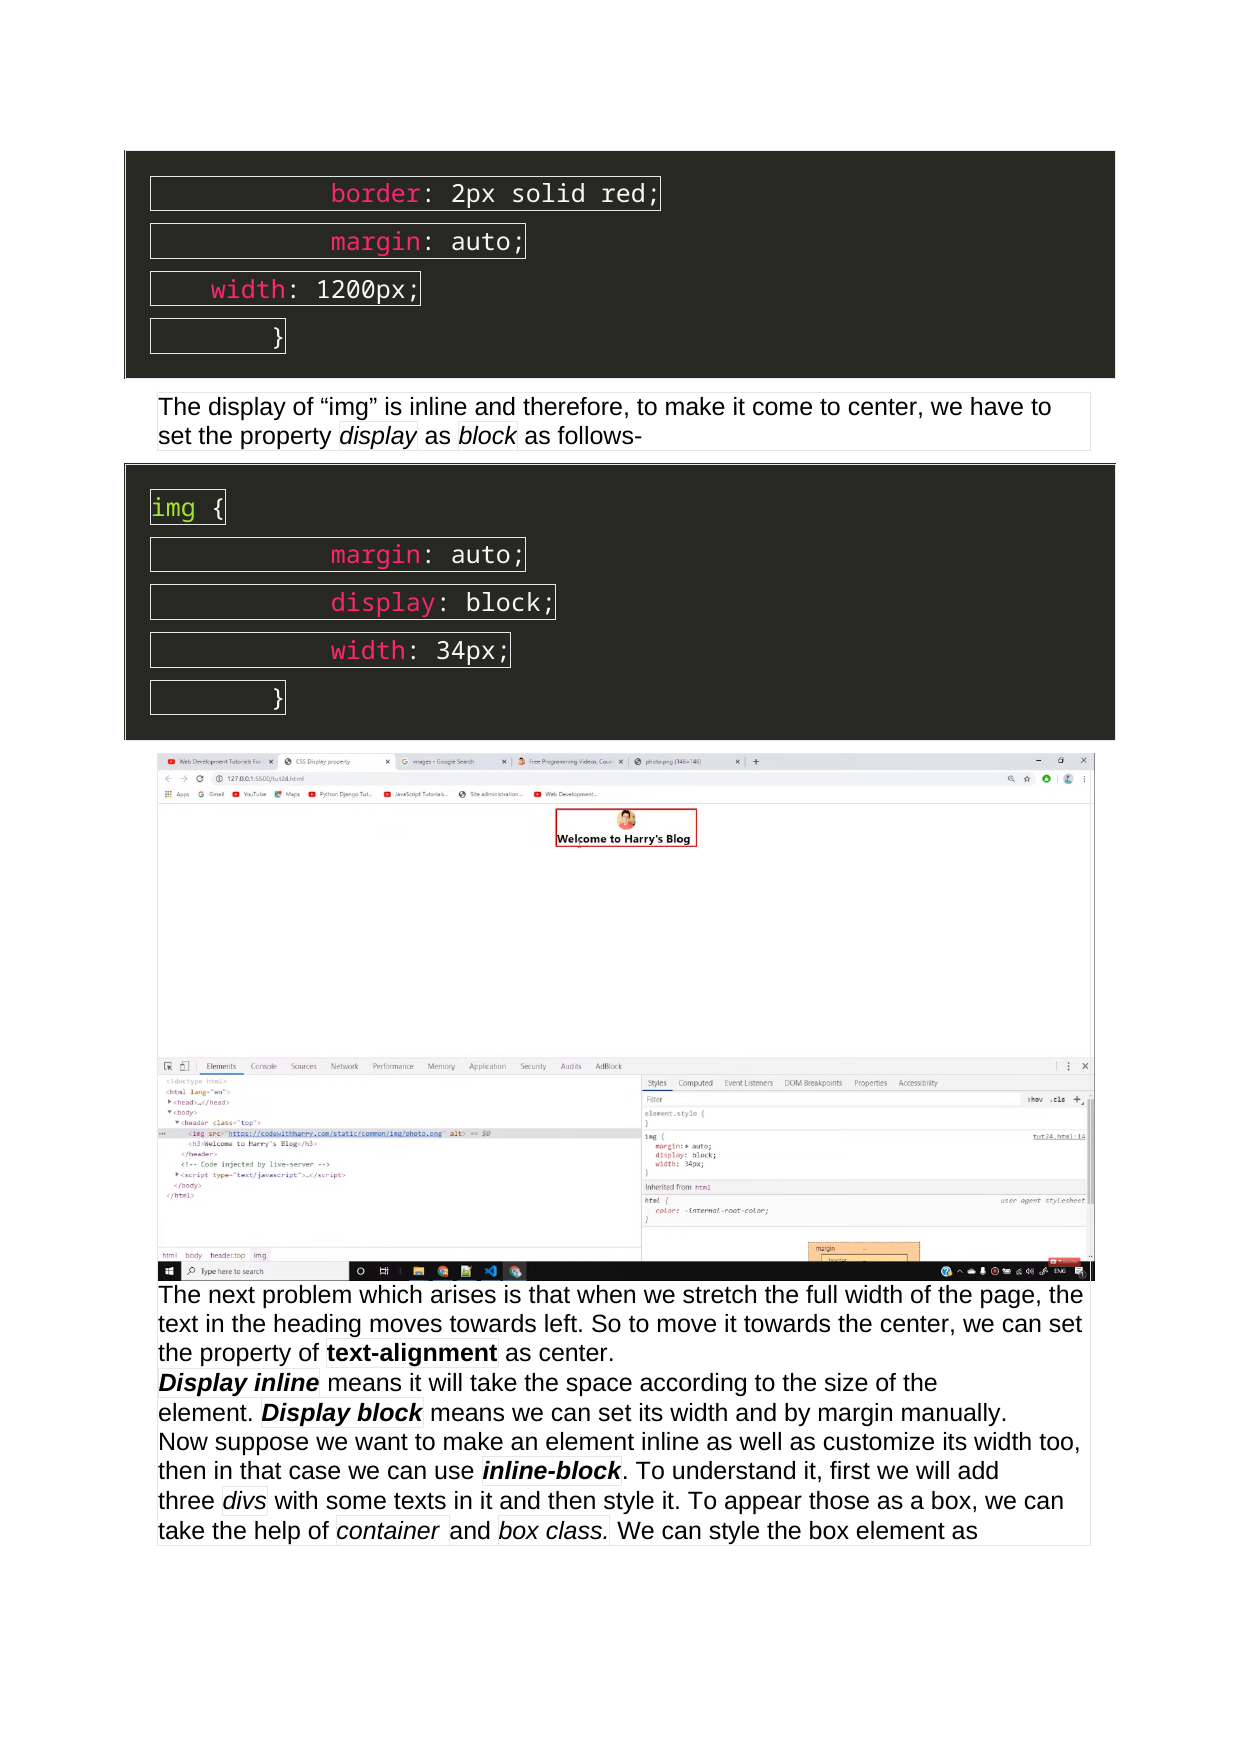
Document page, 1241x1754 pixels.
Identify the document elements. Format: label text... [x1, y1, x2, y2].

text } [126, 293, 1115, 378]
text border: 2px solid red; [126, 151, 1115, 198]
text The display of “img” is inline and therefore, to make it come to center, we have to set the property display as block as follows- [158, 393, 1090, 450]
picture [158, 754, 1090, 1281]
text width: 1200px; [126, 245, 1115, 293]
text Now suppose we want to make an element inline as well as customize its width too, then in that case we can use inline-block. To understand it, first we will add three divs with some texts in it and then style it. To appear those as a box, we can take the help of container and box class. We can style the box element as [158, 1427, 1090, 1545]
picture [1091, 753, 1095, 1281]
text The next problem which arises is that when we stretch the full width of the page, the text in the heading moves towards left. So to move it towards the center, we can set the property of text-alignment as center. Display inline means it will take the space according to the size of the element. Display block means we can set its width and by margin manually. [158, 1281, 1090, 1427]
text margin: auto; [126, 511, 1115, 559]
text img { [126, 465, 1115, 511]
text width: 34px; [126, 606, 1115, 654]
text } [126, 654, 1115, 740]
text display: block; [126, 559, 1115, 606]
text margin: auto; [126, 198, 1115, 245]
